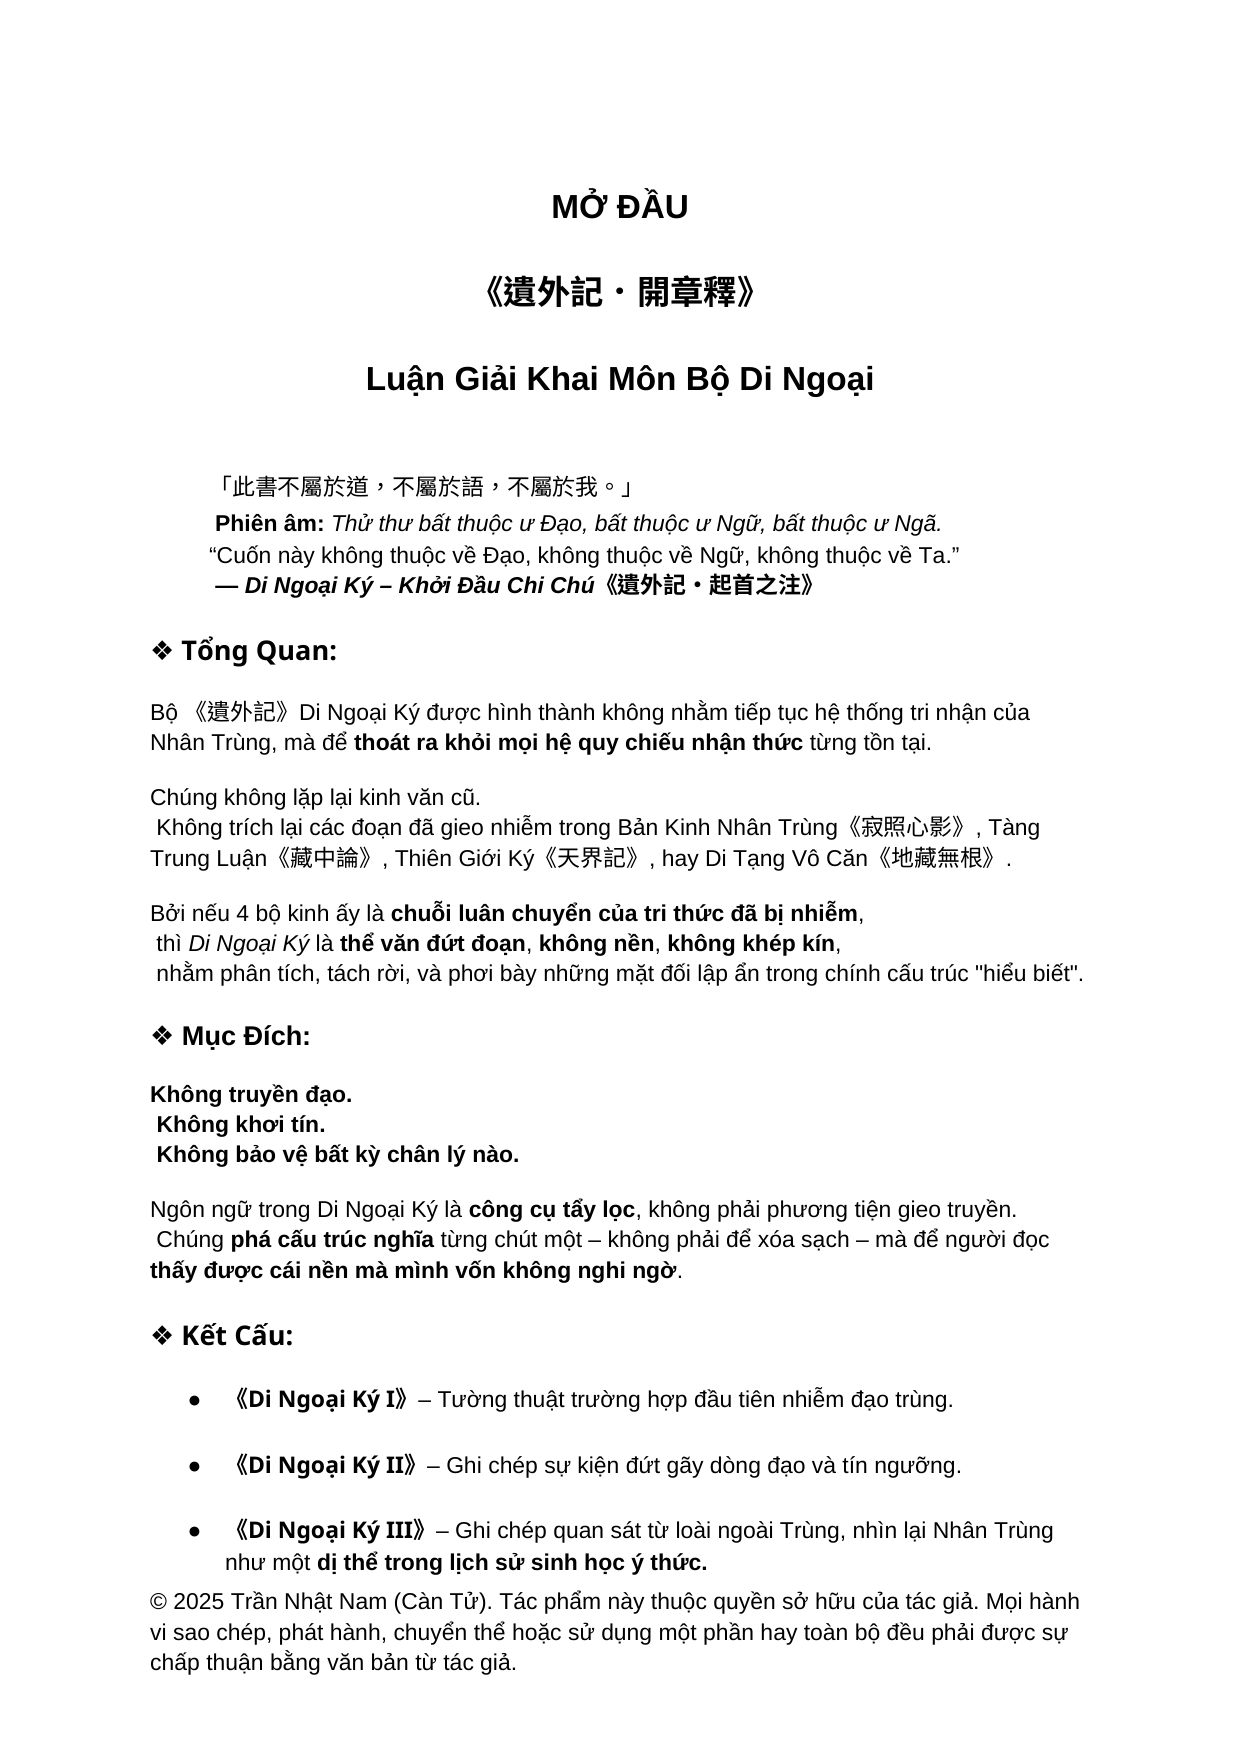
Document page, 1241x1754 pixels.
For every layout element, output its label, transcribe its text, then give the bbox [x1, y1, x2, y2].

subtitle ❖ Mục Đích: [150, 1019, 1090, 1051]
subtitle 《遺外記．開章釋》 [150, 269, 1090, 314]
text Không truyền đạo. Không khơi tín. Không bảo vệ bất kỳ chân lý nào. [150, 1081, 1090, 1167]
text Bởi nếu 4 bộ kinh ấy là chuỗi luân chuyển của tri thức đã bị nhiễm, thì Di Ngoại Ký là thể văn đứt đoạn, không nền, không khép kín, nhằm phân tích, tách rời, và phơi bày những mặt đối lập ẩn trong chính cấu trúc "hiểu biết". [150, 900, 1090, 987]
subtitle Luận Giải Khai Môn Bộ Di Ngoại [150, 359, 1090, 397]
text 「此書不屬於道，不屬於語，不屬於我。」 Phiên âm: Thử thư bất thuộc ư Đạo, bất thuộc ư Ngữ, bất thuộc ư Ngã. “Cuốn này không thuộc về Đạo, không thuộc về Ngữ, không thuộc về Ta.” — Di Ngoại Ký – Khởi Đầu Chi Chú《遺外記・起首之注》 [209, 471, 1090, 598]
text Bộ 《遺外記》Di Ngoại Ký được hình thành không nhằm tiếp tục hệ thống tri nhận của Nhân Trùng, mà để thoát ra khỏi mọi hệ quy chiếu nhận thức từng tồn tại. [150, 699, 1090, 755]
subtitle MỞ ĐẦU [150, 187, 1090, 226]
text Ngôn ngữ trong Di Ngoại Ký là công cụ tẩy lọc, không phải phương tiện gieo truyền. Chúng phá cấu trúc nghĩa từng chút một – không phải để xóa sạch – mà để người đọc thấy được cái nền mà mình vốn không nghi ngờ. [150, 1196, 1090, 1283]
list 《Di Ngoại Ký I》– Tường thuật trường hợp đầu tiên nhiễm đạo trùng. [187, 1383, 1090, 1445]
subtitle ❖ Tổng Quan: [150, 631, 1090, 668]
subtitle ❖ Kết Cấu: [150, 1316, 1090, 1353]
list 《Di Ngoại Ký III》– Ghi chép quan sát từ loài ngoài Trùng, nhìn lại Nhân Trùng như một dị thể trong lịch sử sinh học ý thức. [187, 1514, 1090, 1575]
text Chúng không lặp lại kinh văn cũ. Không trích lại các đoạn đã gieo nhiễm trong Bản Kinh Nhân Trùng《寂照心影》, Tàng Trung Luận《藏中論》, Thiên Giới Ký《天界記》, hay Di Tạng Vô Căn《地藏無根》. [150, 784, 1090, 871]
list 《Di Ngoại Ký II》– Ghi chép sự kiện đứt gãy dòng đạo và tín ngưỡng. [187, 1449, 1090, 1510]
